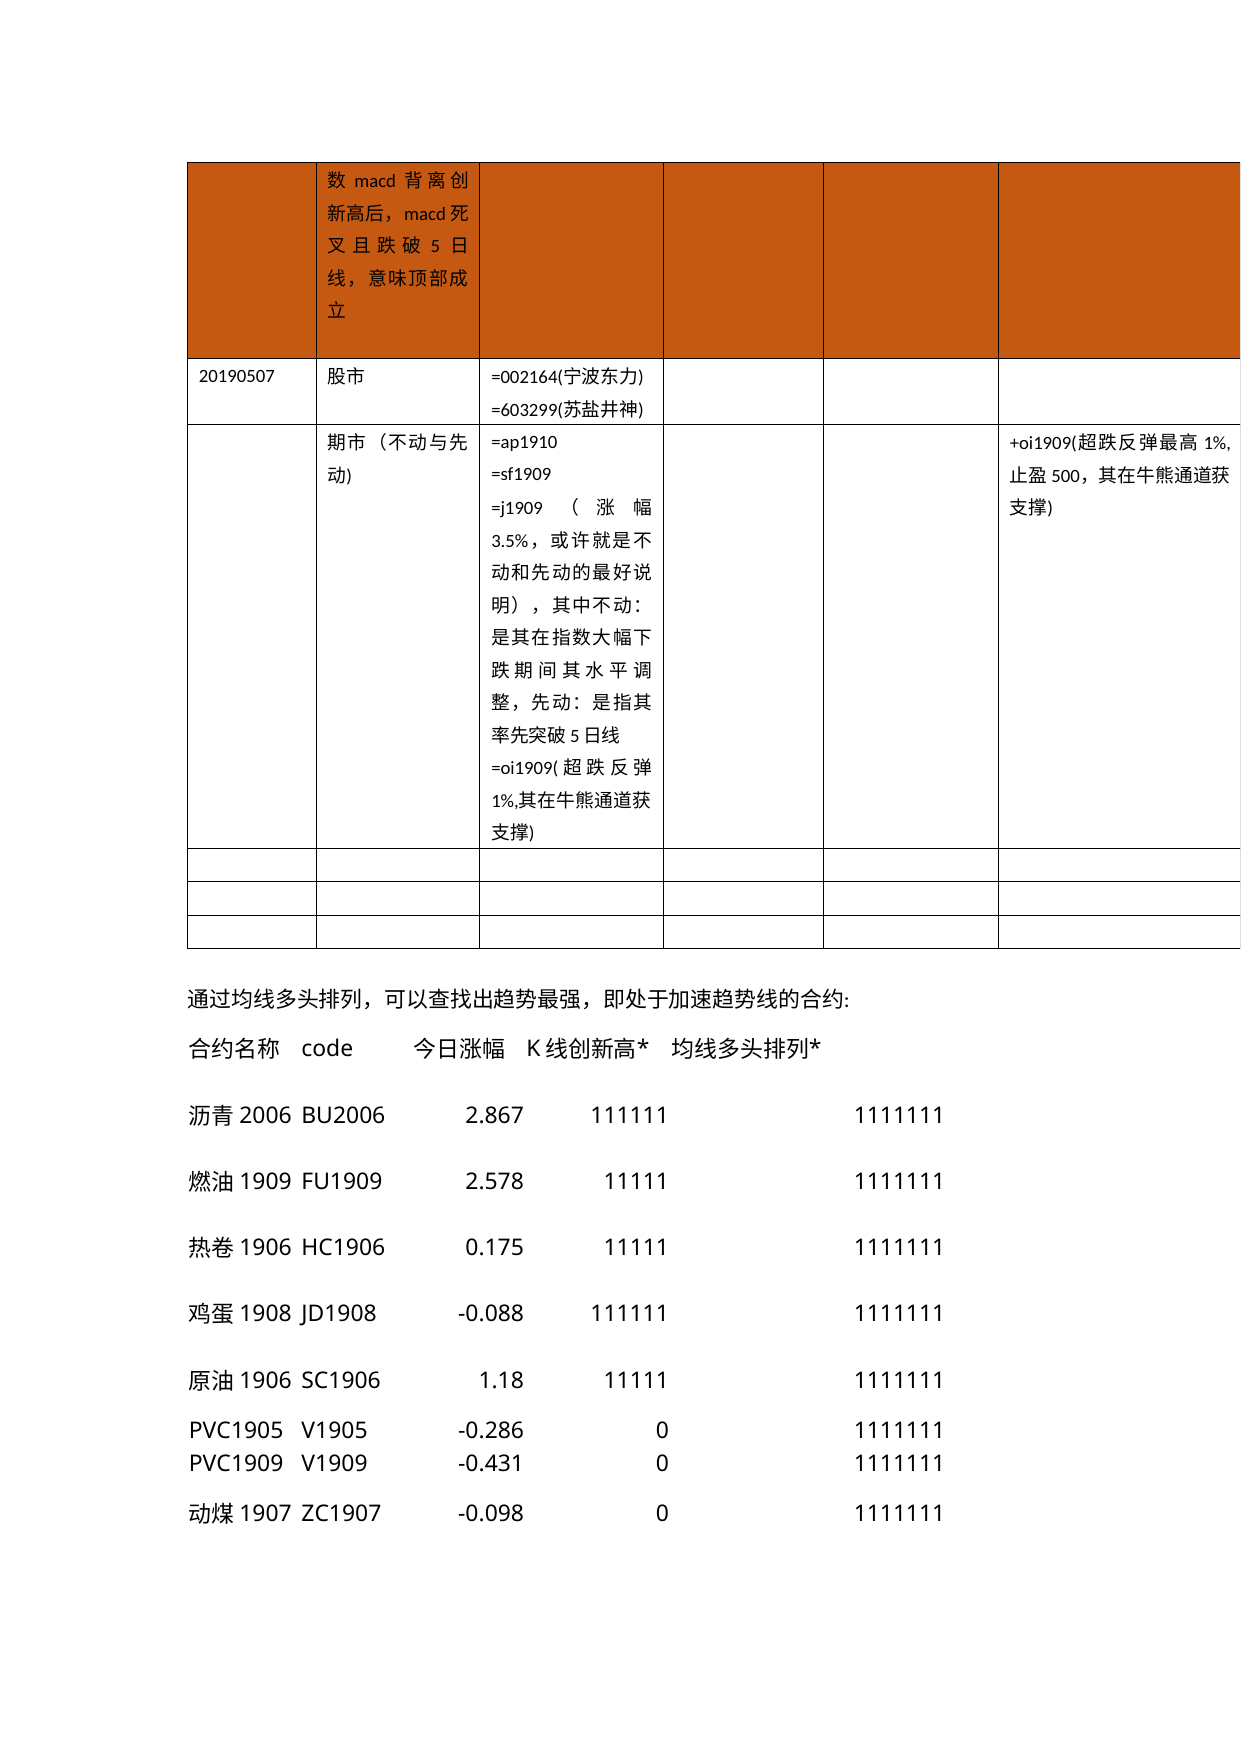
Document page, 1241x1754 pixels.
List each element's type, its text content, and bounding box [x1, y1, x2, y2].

table_cell =ap1910 =sf1909 =j1909（涨幅3.5%，或许就是不动和先动的最好说明），其中不动：是其在指数大幅下跌期间其水平调整，先动：是指其率先突破5日线 =oi1909(超跌反弹1%,其在牛熊通道获支撑) [480, 425, 663, 848]
table_cell +oi1909(超跌反弹最高1%,止盈500，其在牛熊通道获支撑) [999, 425, 1240, 848]
table_cell 鸡蛋1908 [188, 1279, 300, 1346]
table_cell 0 [525, 1479, 670, 1546]
table_cell 11111 [525, 1147, 670, 1213]
table_cell 1111111 [670, 1412, 946, 1446]
table_cell 0 [525, 1412, 670, 1446]
table_cell 动煤1907 [188, 1479, 300, 1546]
table_cell [480, 916, 663, 948]
table_cell 1111111 [670, 1147, 946, 1213]
table_cell 1111111 [670, 1446, 946, 1479]
table_header 今日涨幅 [413, 1014, 525, 1081]
table_cell 1111111 [670, 1346, 946, 1412]
table_cell [824, 425, 998, 848]
table_cell [824, 916, 998, 948]
table_cell 0 [525, 1446, 670, 1479]
table_cell [664, 882, 823, 915]
table_cell 111111 [525, 1279, 670, 1346]
table_cell [317, 916, 479, 948]
table_cell [824, 882, 998, 915]
table_cell [188, 425, 316, 848]
table_cell V1905 [300, 1412, 412, 1446]
table_cell 2.578 [413, 1147, 525, 1213]
table_cell FU1909 [300, 1147, 412, 1213]
table_cell 1111111 [670, 1081, 946, 1147]
table_cell =002164(宁波东力) =603299(苏盐井神) [480, 359, 663, 424]
table_cell BU2006 [300, 1081, 412, 1147]
table_cell [999, 916, 1240, 948]
table_cell 20190507 [188, 359, 316, 424]
table_cell [824, 163, 998, 358]
table_cell [188, 849, 316, 881]
table_cell [664, 359, 823, 424]
table_cell [317, 882, 479, 915]
table_cell [999, 359, 1240, 424]
table_cell 沥青2006 [188, 1081, 300, 1147]
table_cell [480, 163, 663, 358]
table_cell 热卷1906 [188, 1213, 300, 1279]
table_cell 11111 [525, 1213, 670, 1279]
table_cell [188, 882, 316, 915]
table_cell 1111111 [670, 1279, 946, 1346]
table_cell [664, 849, 823, 881]
table_cell ZC1907 [300, 1479, 412, 1546]
table_cell [188, 916, 316, 948]
table_cell [824, 359, 998, 424]
table_header 合约名称 [188, 1014, 300, 1081]
table_cell [999, 849, 1240, 881]
table_cell 1111111 [670, 1213, 946, 1279]
table_cell HC1906 [300, 1213, 412, 1279]
table_cell PVC1909 [188, 1446, 300, 1479]
table_cell [317, 849, 479, 881]
table_cell -0.098 [413, 1479, 525, 1546]
table_header 均线多头排列* [670, 1014, 946, 1081]
table_cell JD1908 [300, 1279, 412, 1346]
table_cell 股市 [317, 359, 479, 424]
table_cell [480, 849, 663, 881]
table_cell [664, 425, 823, 848]
table_cell [480, 882, 663, 915]
table_header K线创新高* [525, 1014, 670, 1081]
table_cell -0.431 [413, 1446, 525, 1479]
table_cell 111111 [525, 1081, 670, 1147]
table_cell V1909 [300, 1446, 412, 1479]
table_cell 0.175 [413, 1213, 525, 1279]
table_cell PVC1905 [188, 1412, 300, 1446]
table_cell 燃油1909 [188, 1147, 300, 1213]
table_cell 期市（不动与先动) [317, 425, 479, 848]
table_header code [300, 1014, 412, 1081]
table_cell [664, 916, 823, 948]
table_cell 1111111 [670, 1479, 946, 1546]
list 通过均线多头排列，可以查找出趋势最强，即处于加速趋势线的合约: [187, 982, 1053, 1014]
table_cell 11111 [525, 1346, 670, 1412]
table_cell [824, 849, 998, 881]
table_cell 2.867 [413, 1081, 525, 1147]
table_cell -0.286 [413, 1412, 525, 1446]
table_cell [999, 163, 1240, 358]
table_cell SC1906 [300, 1346, 412, 1412]
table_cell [317, 163, 479, 358]
table_cell -0.088 [413, 1279, 525, 1346]
table_cell 原油1906 [188, 1346, 300, 1412]
table_cell [664, 163, 823, 358]
table_cell 1.18 [413, 1346, 525, 1412]
table_cell [999, 882, 1240, 915]
